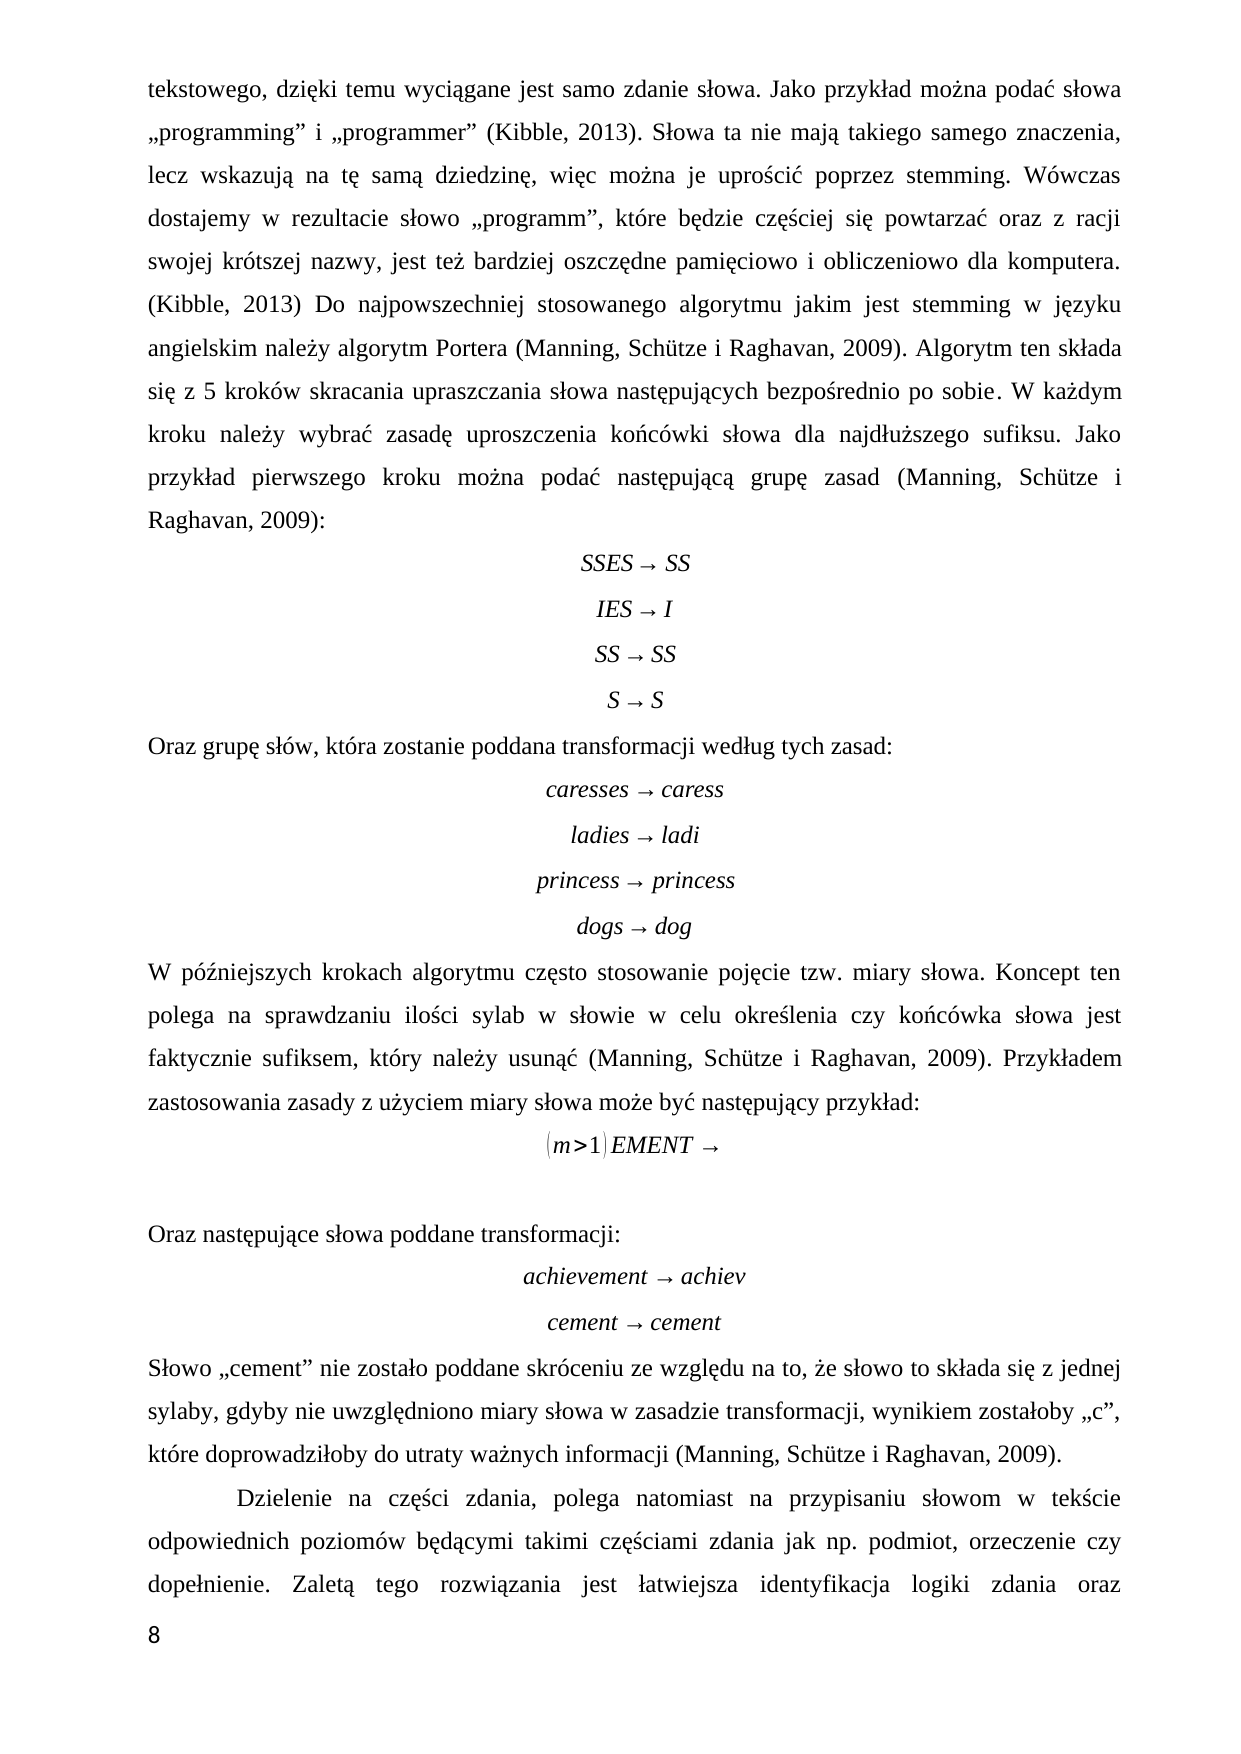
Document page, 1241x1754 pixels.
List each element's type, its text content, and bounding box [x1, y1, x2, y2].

text Oraz następujące słowa poddane transformacji: [148, 1219, 1122, 1247]
text Słowo „cement” nie zostało poddane skróceniu ze względu na to, że słowo to składa się z jednej sylaby, gdyby nie uwzględniono miary słowa w zasadzie transformacji, wynikiem zostałoby „c”, które doprowadziłoby do utraty ważnych informacji. [148, 1353, 1122, 1468]
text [148, 74, 1122, 534]
text Oraz grupę słów, która zostanie poddana transformacji według tych zasad: [148, 731, 1122, 760]
text W późniejszych krokach algorytmu często stosowanie pojęcie tzw. miary słowa. Koncept ten polega na sprawdzaniu ilości sylab w słowie w celu określenia czy końcówka słowa jest faktycznie sufiksem, który należy usunąć. Przykładem zastosowania zasady z użyciem miary słowa może być następujący przykład: [148, 957, 1122, 1115]
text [148, 1483, 1122, 1598]
